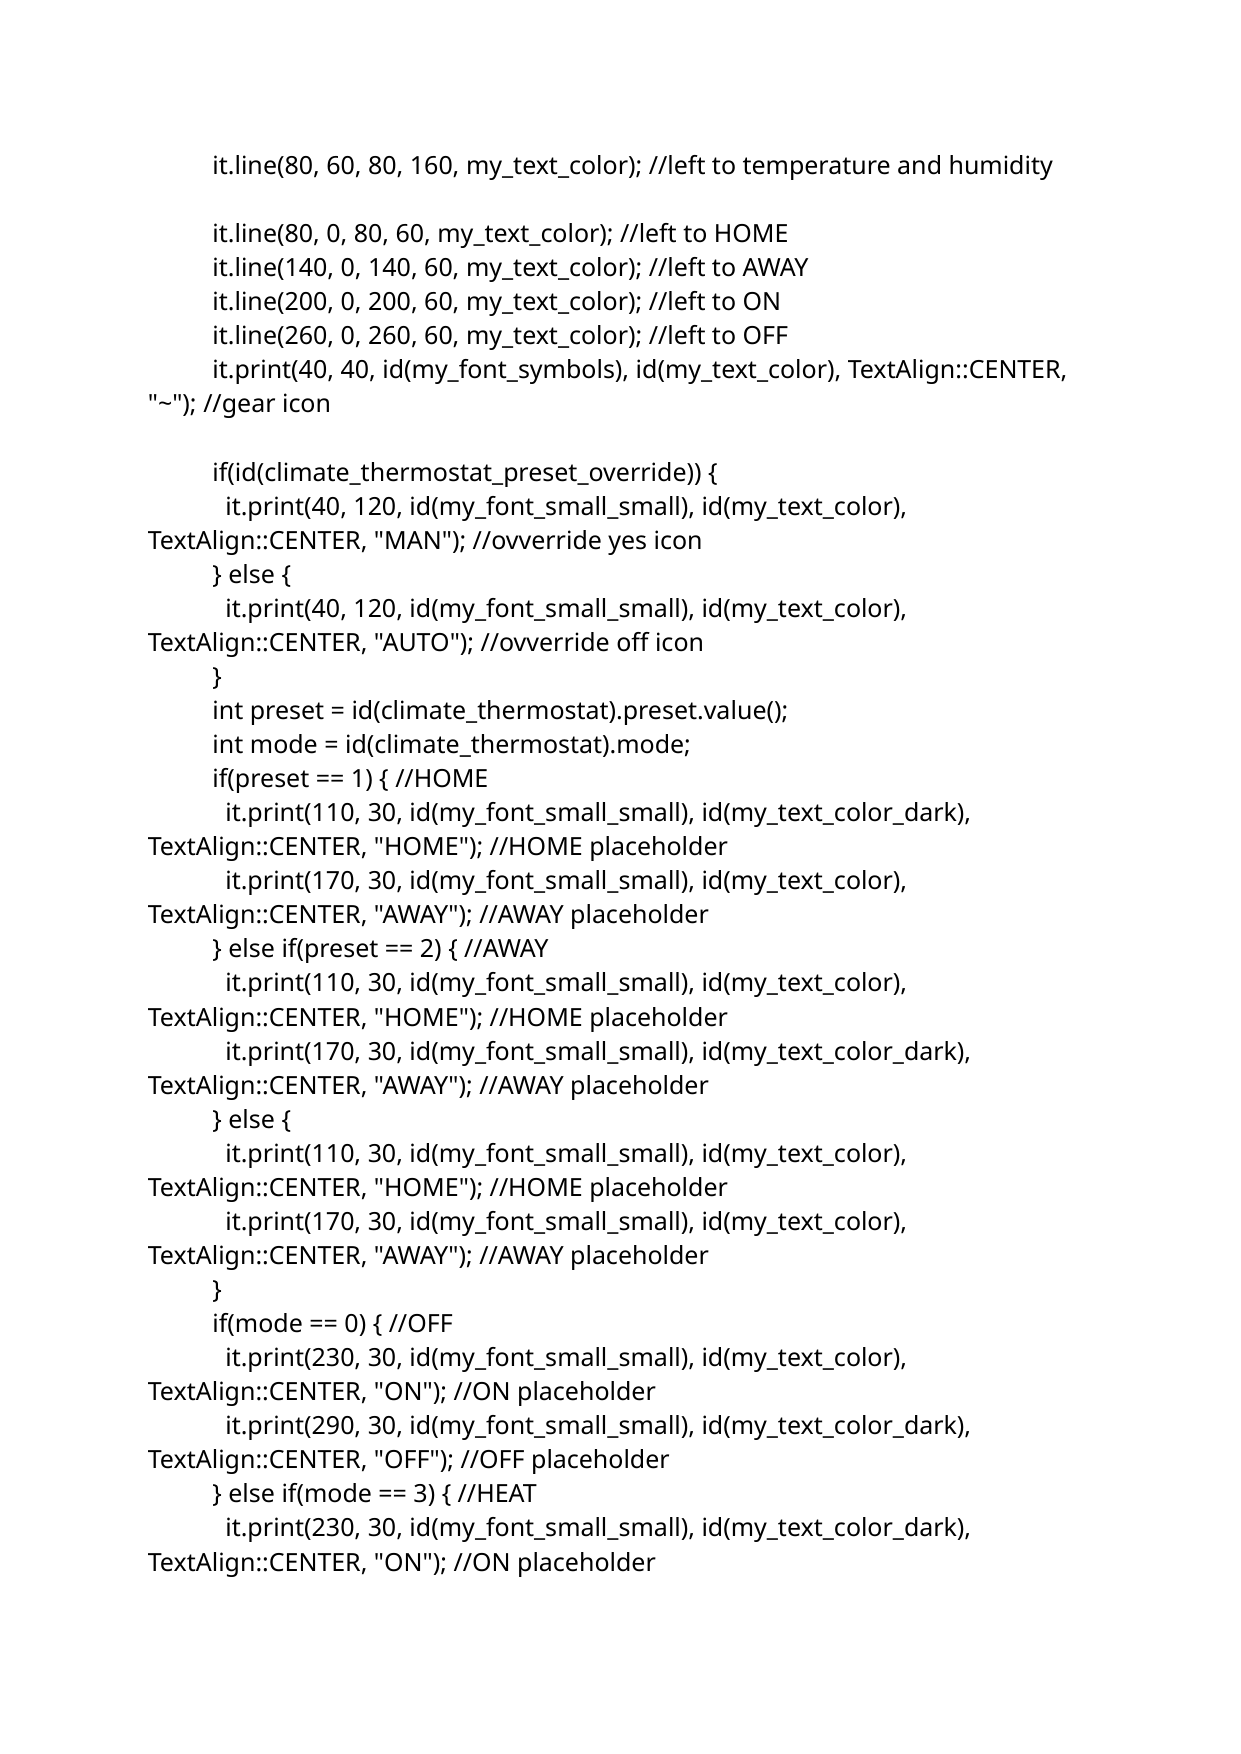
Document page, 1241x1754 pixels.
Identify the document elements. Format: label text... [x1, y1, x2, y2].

text } else { [148, 1101, 1093, 1135]
text it.line(260, 0, 260, 60, my_text_color); //left to OFF [148, 318, 1093, 352]
text it.print(110, 30, id(my_font_small_small), id(my_text_color), TextAlign::CENTER, "HOME"); //HOME placeholder [148, 965, 1093, 1033]
text it.print(230, 30, id(my_font_small_small), id(my_text_color), TextAlign::CENTER, "ON"); //ON placeholder [148, 1340, 1093, 1408]
text it.print(170, 30, id(my_font_small_small), id(my_text_color_dark), TextAlign::CENTER, "AWAY"); //AWAY placeholder [148, 1033, 1093, 1101]
text it.line(80, 0, 80, 60, my_text_color); //left to HOME [148, 216, 1093, 250]
text it.print(110, 30, id(my_font_small_small), id(my_text_color_dark), TextAlign::CENTER, "HOME"); //HOME placeholder [148, 795, 1093, 863]
text if(preset == 1) { //HOME [148, 761, 1093, 795]
text it.print(40, 120, id(my_font_small_small), id(my_text_color), TextAlign::CENTER, "MAN"); //ovverride yes icon [148, 488, 1093, 556]
text } else if(mode == 3) { //HEAT [148, 1476, 1093, 1510]
text it.print(230, 30, id(my_font_small_small), id(my_text_color_dark), TextAlign::CENTER, "ON"); //ON placeholder [148, 1510, 1093, 1578]
text } else { [148, 556, 1093, 590]
text it.print(170, 30, id(my_font_small_small), id(my_text_color), TextAlign::CENTER, "AWAY"); //AWAY placeholder [148, 863, 1093, 931]
text int preset = id(climate_thermostat).preset.value(); [148, 693, 1093, 727]
text it.print(40, 40, id(my_font_symbols), id(my_text_color), TextAlign::CENTER, "~"); //gear icon [148, 352, 1093, 420]
text } [148, 658, 1093, 693]
text it.print(40, 120, id(my_font_small_small), id(my_text_color), TextAlign::CENTER, "AUTO"); //ovverride off icon [148, 590, 1093, 658]
text it.line(140, 0, 140, 60, my_text_color); //left to AWAY [148, 250, 1093, 284]
text int mode = id(climate_thermostat).mode; [148, 727, 1093, 761]
text } [148, 1272, 1093, 1306]
text it.print(290, 30, id(my_font_small_small), id(my_text_color_dark), TextAlign::CENTER, "OFF"); //OFF placeholder [148, 1408, 1093, 1476]
text if(id(climate_thermostat_preset_override)) { [148, 454, 1093, 488]
text it.line(80, 60, 80, 160, my_text_color); //left to temperature and humidity [148, 148, 1093, 182]
text it.print(170, 30, id(my_font_small_small), id(my_text_color), TextAlign::CENTER, "AWAY"); //AWAY placeholder [148, 1203, 1093, 1272]
text if(mode == 0) { //OFF [148, 1306, 1093, 1340]
text it.print(110, 30, id(my_font_small_small), id(my_text_color), TextAlign::CENTER, "HOME"); //HOME placeholder [148, 1135, 1093, 1203]
text it.line(200, 0, 200, 60, my_text_color); //left to ON [148, 284, 1093, 318]
text } else if(preset == 2) { //AWAY [148, 931, 1093, 965]
